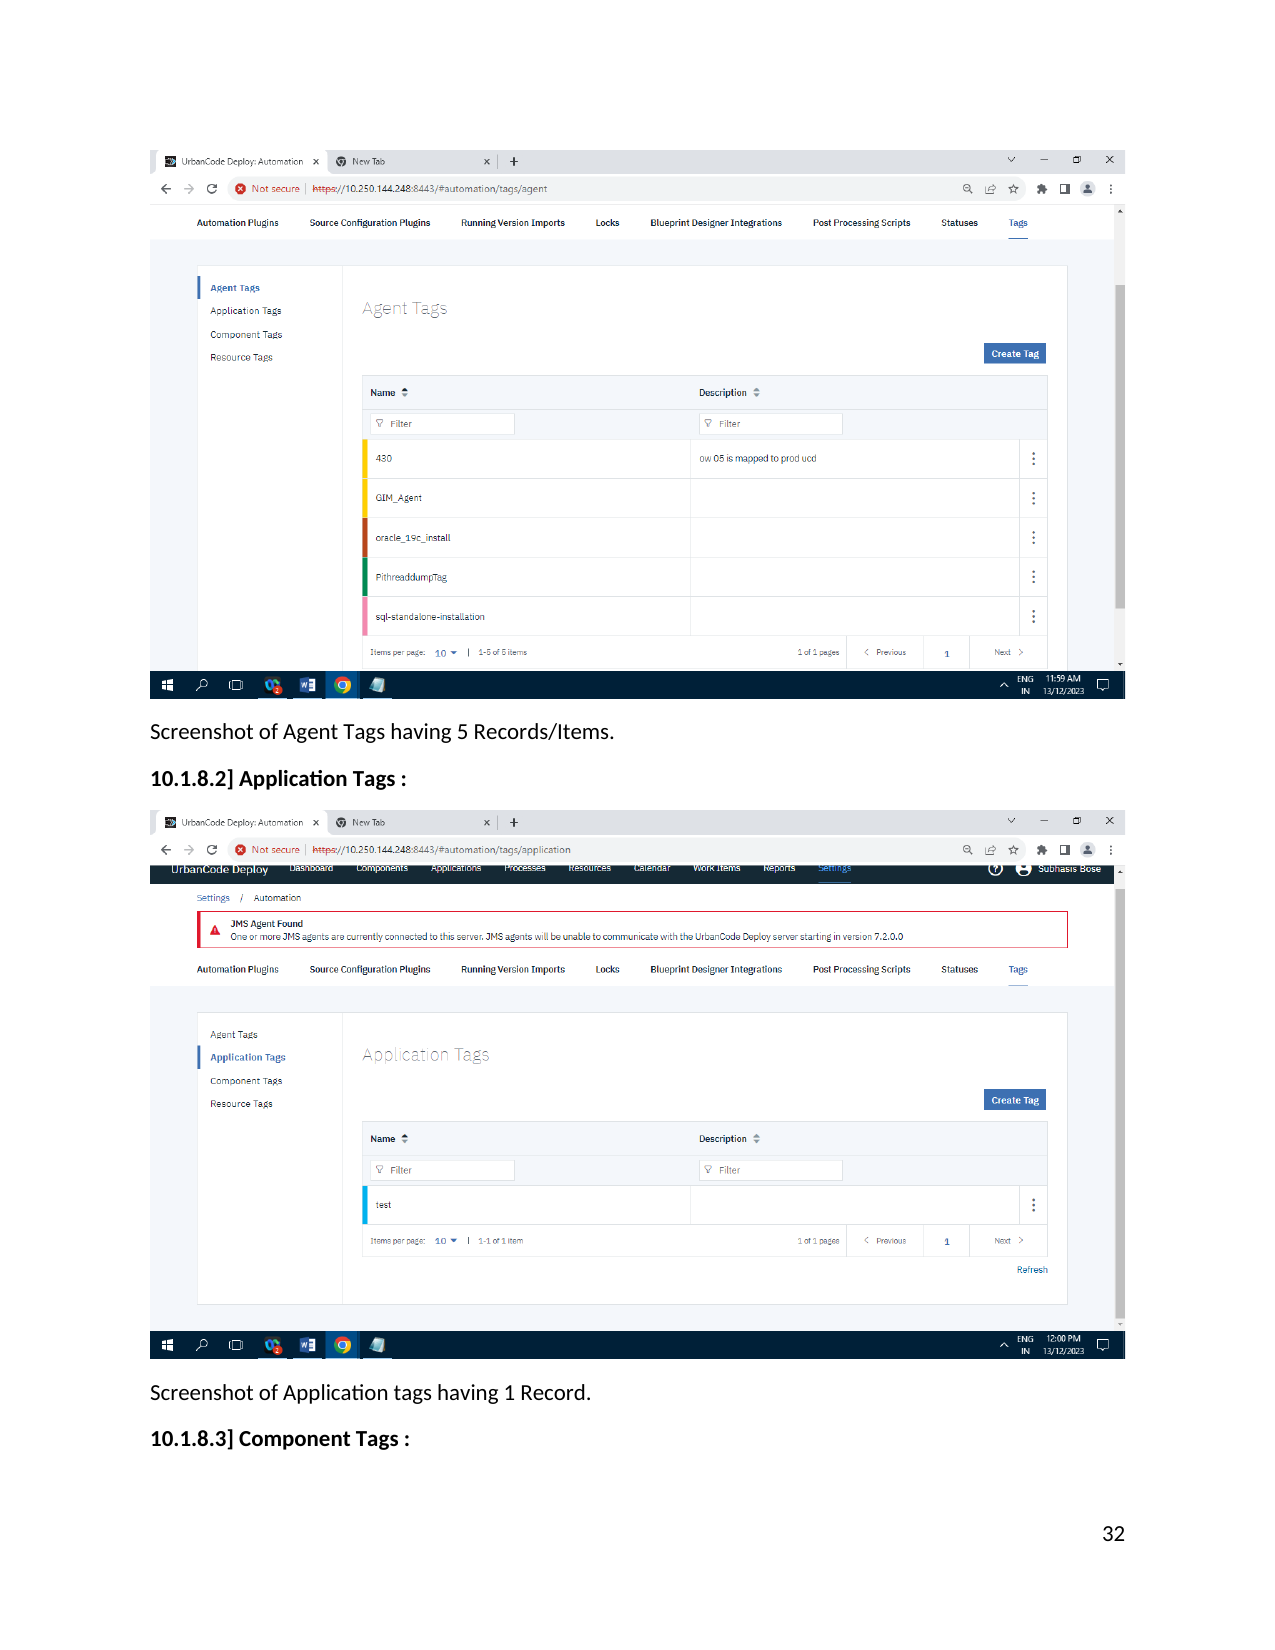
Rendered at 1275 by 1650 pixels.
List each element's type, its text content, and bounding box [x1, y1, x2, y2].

picture [150, 810, 1125, 1359]
text 10.1.8.3] Component Tags : [150, 1424, 1125, 1453]
text Screenshot of Agent Tags having 5 Records/Items. [150, 717, 1125, 745]
text 10.1.8.2] Application Tags : [150, 764, 1125, 792]
picture [150, 150, 1125, 699]
text Screenshot of Application tags having 1 Record. [150, 1378, 1125, 1406]
